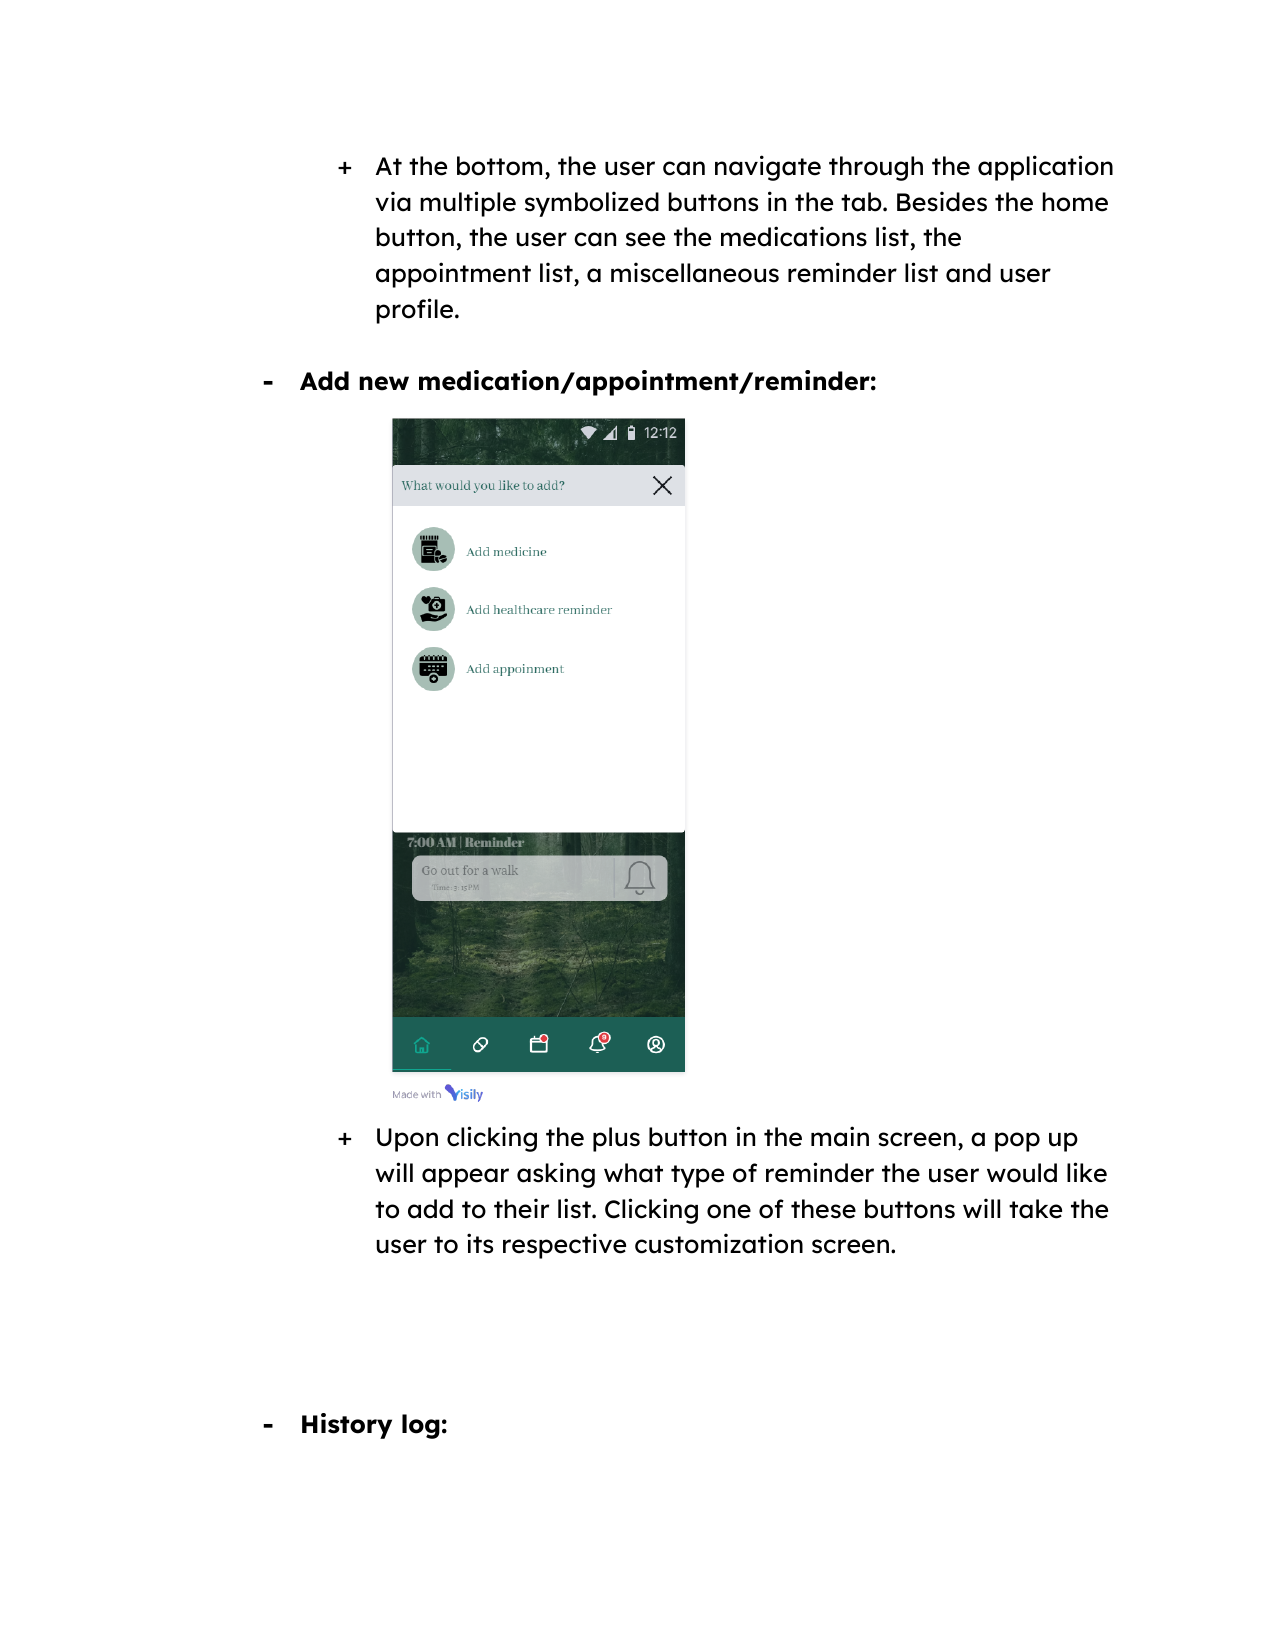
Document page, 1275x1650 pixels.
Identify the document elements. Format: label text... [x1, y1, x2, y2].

list At the bottom, the user can navigate through the application via multiple symbolized buttons in the tab. Besides the home button, the user can see the medications list, the appointment list, a miscellaneous reminder list and user profile. [337, 150, 1125, 325]
picture [375, 401, 702, 1117]
list History log: [262, 1409, 1125, 1440]
list Add new medication/appointment/reminder: [262, 366, 1125, 397]
list Upon clicking the plus button in the main screen, a pop up will appear asking what type of reminder the user would like to add to their list. Clicking one of these buttons will take the user to its respective customization screen. [337, 1121, 1125, 1260]
